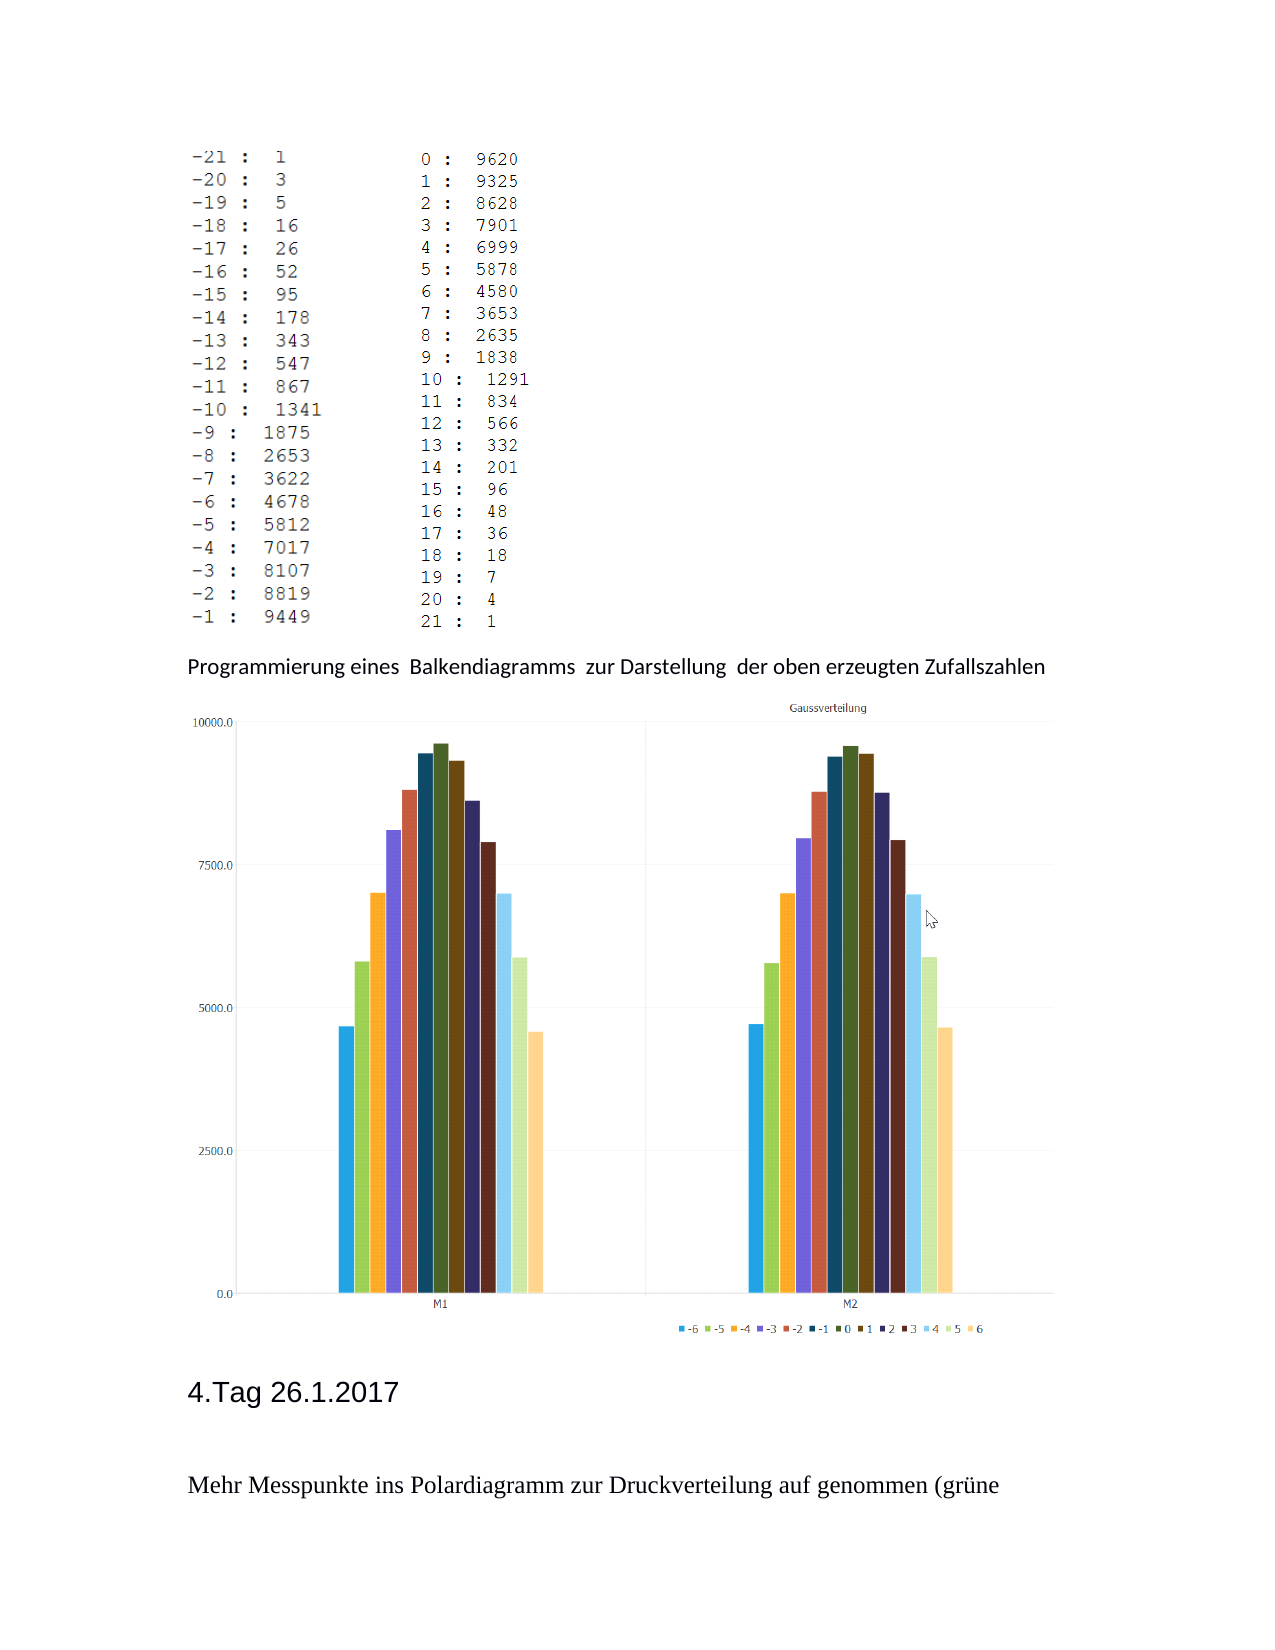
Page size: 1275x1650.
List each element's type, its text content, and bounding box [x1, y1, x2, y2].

text Programmierung eines Balkendiagramms zur Darstellung der oben erzeugten Zufallszahlen [187, 652, 1087, 680]
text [187, 1470, 1087, 1498]
subtitle 4.Tag 26.1.2017 [187, 1375, 1087, 1408]
